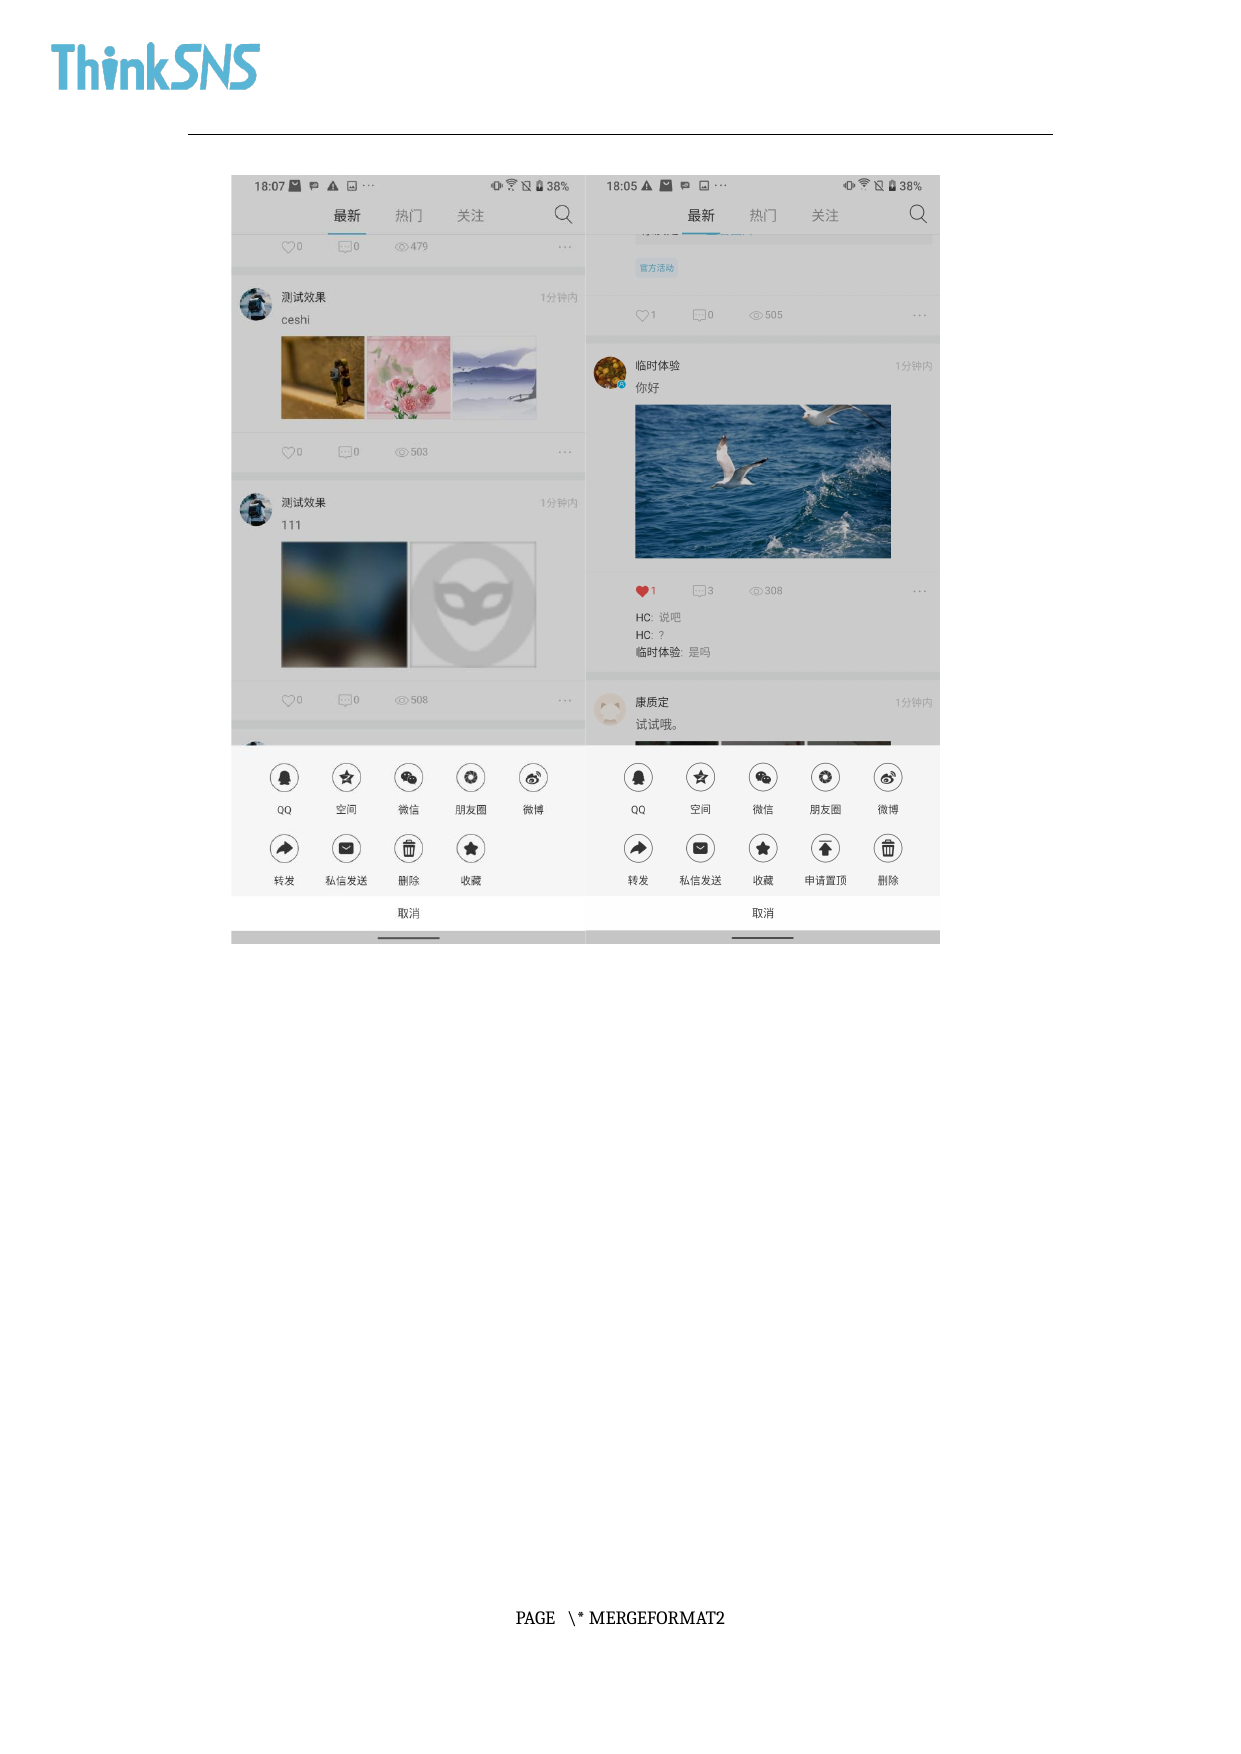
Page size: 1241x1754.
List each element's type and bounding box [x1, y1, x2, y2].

picture [231, 175, 940, 944]
picture [43, 40, 269, 94]
